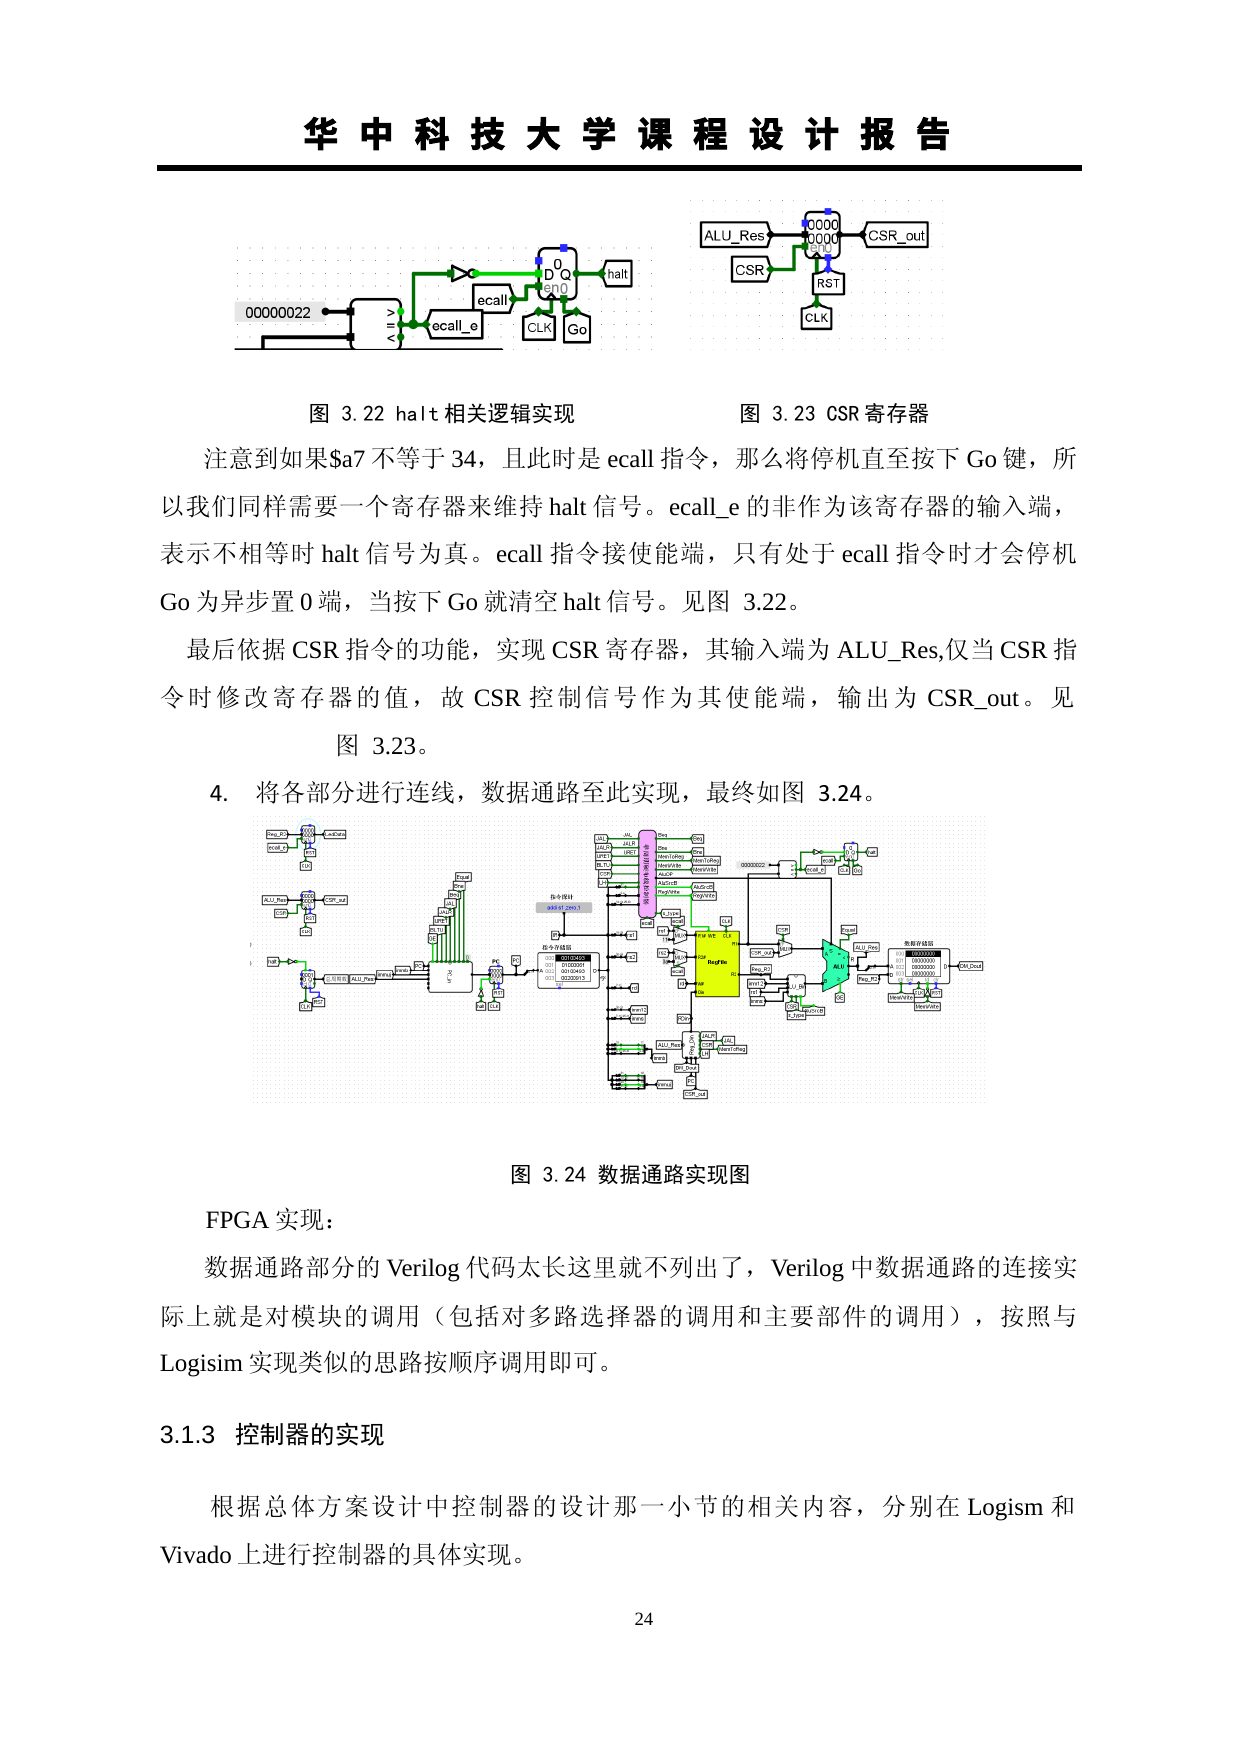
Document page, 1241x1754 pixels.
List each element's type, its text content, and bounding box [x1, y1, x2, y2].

subtitle 控制器的实现 [159, 1410, 1078, 1458]
text 根据总体方案设计中控制器的设计那一小节的相关内容，分别在Logism和Vivado上进行控制器的具体实现。 [159, 1482, 1075, 1577]
picture [234, 237, 659, 350]
list FPGA实现： [159, 1195, 1078, 1243]
picture [683, 198, 950, 350]
text 数据通路部分的Verilog代码太长这里就不列出了，Verilog中数据通路的连接实际上就是对模块的调用（包括对多路选择器的调用和主要部件的调用），按照与Logisim实现类似的思路按顺序调用即可。 [159, 1243, 1078, 1386]
picture [250, 816, 988, 1106]
